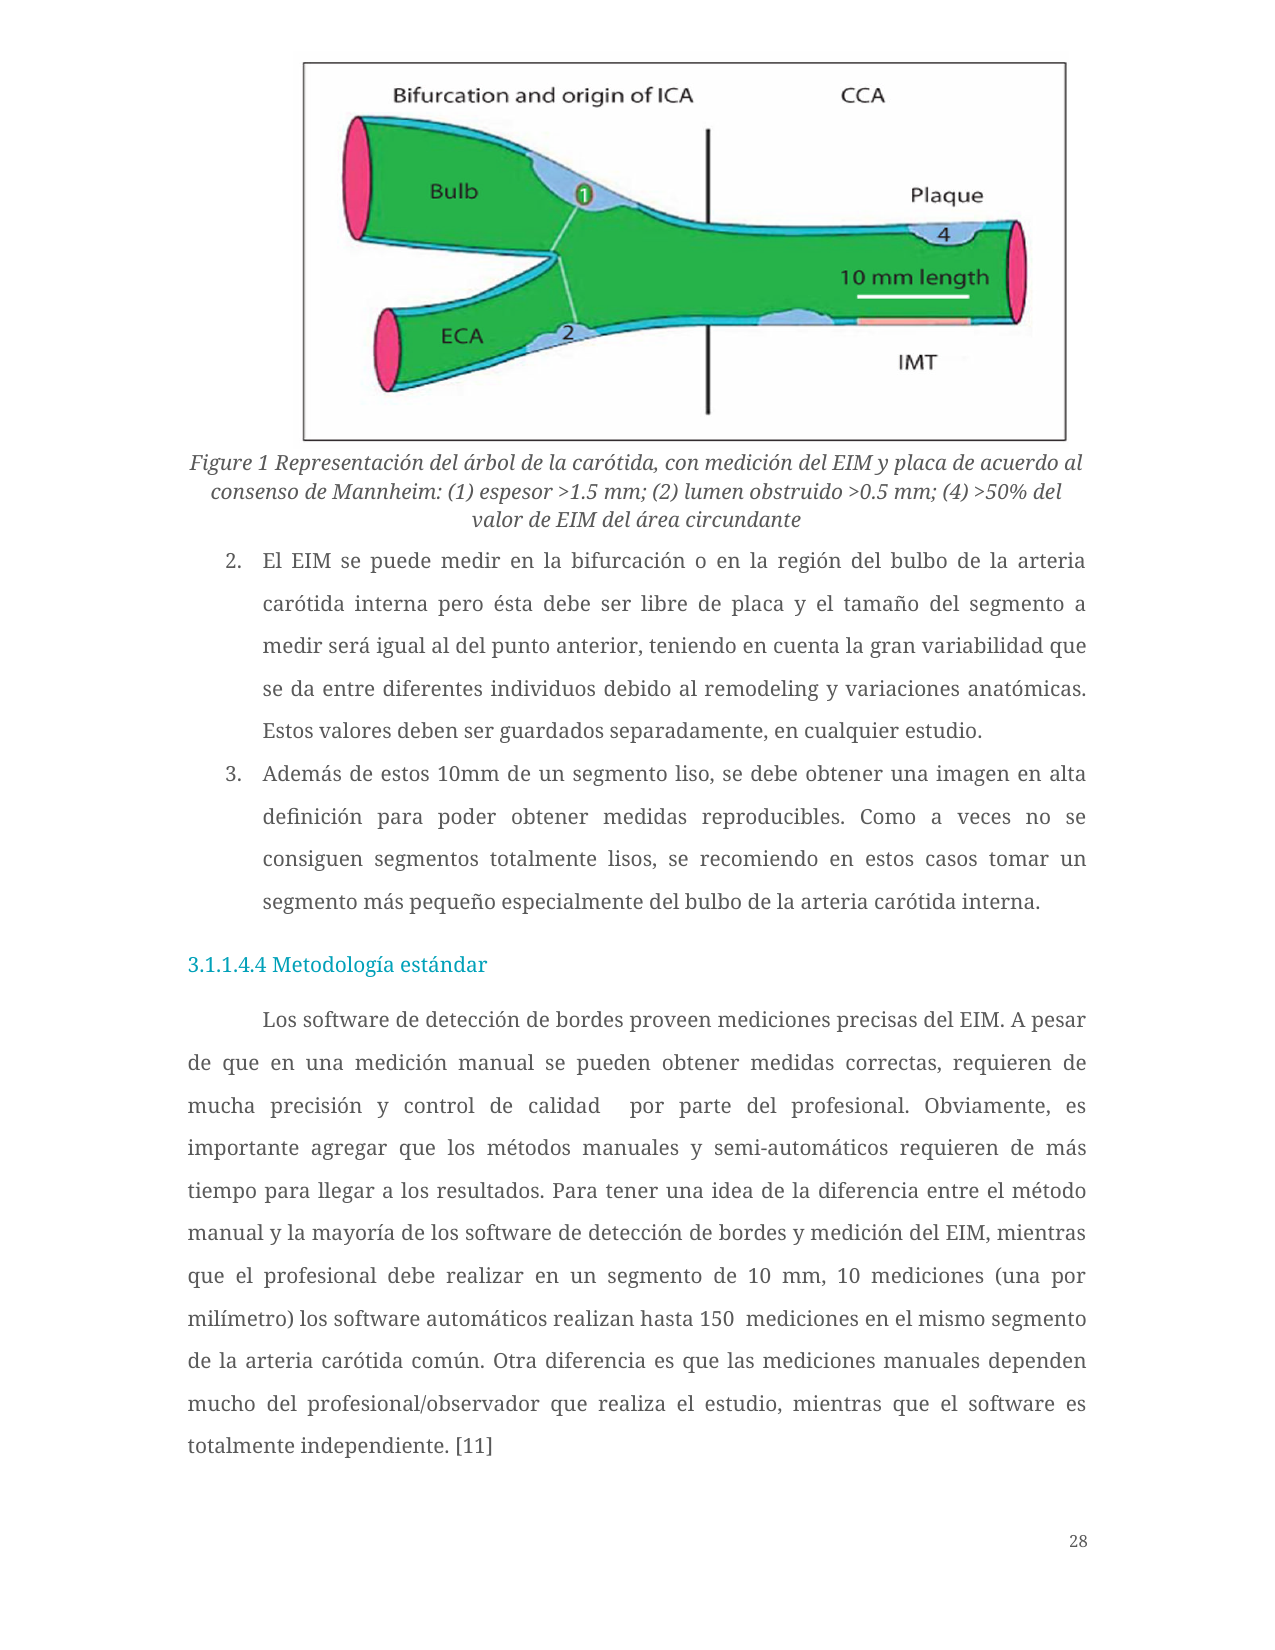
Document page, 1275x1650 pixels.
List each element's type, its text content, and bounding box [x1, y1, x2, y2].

subtitle 3.1.1.4.4 Metodología estándar [187, 950, 1087, 979]
list Además de estos 10mm de un segmento liso, se debe obtener una imagen en alta definición para poder obtener medidas reproducibles. Como a veces no se consiguen segmentos totalmente lisos, se recomiendo en estos casos tomar un segmento más pequeño especialmente del bulbo de la arteria carótida interna. [225, 759, 1087, 915]
text Los software de detección de bordes proveen mediciones precisas del EIM. A pesar de que en una medición manual se pueden obtener medidas correctas, requieren de mucha precisión y control de calidad por parte del profesional. Obviamente, es importante agregar que los métodos manuales y semi-automáticos requieren de más tiempo para llegar a los resultados. Para tener una idea de la diferencia entre el método manual y la mayoría de los software de detección de bordes y medición del EIM, mientras que el profesional debe realizar en un segmento de 10 mm, 10 mediciones (una por milímetro) los software automáticos realizan hasta 150 mediciones en el mismo segmento de la arteria carótida común. Otra diferencia es que las mediciones manuales dependen mucho del profesional/observador que realiza el estudio, mientras que el software es totalmente independiente. [11] [187, 1006, 1087, 1460]
list El EIM se puede medir en la bifurcación o en la región del bulbo de la arteria carótida interna pero ésta debe ser libre de placa y el tamaño del segmento a medir será igual al del punto anterior, teniendo en cuenta la gran variabilidad que se da entre diferentes individuos debido al remodeling y variaciones anatómicas. Estos valores deben ser guardados separadamente, en cualquier estudio. [225, 546, 1087, 745]
picture [292, 51, 1072, 449]
